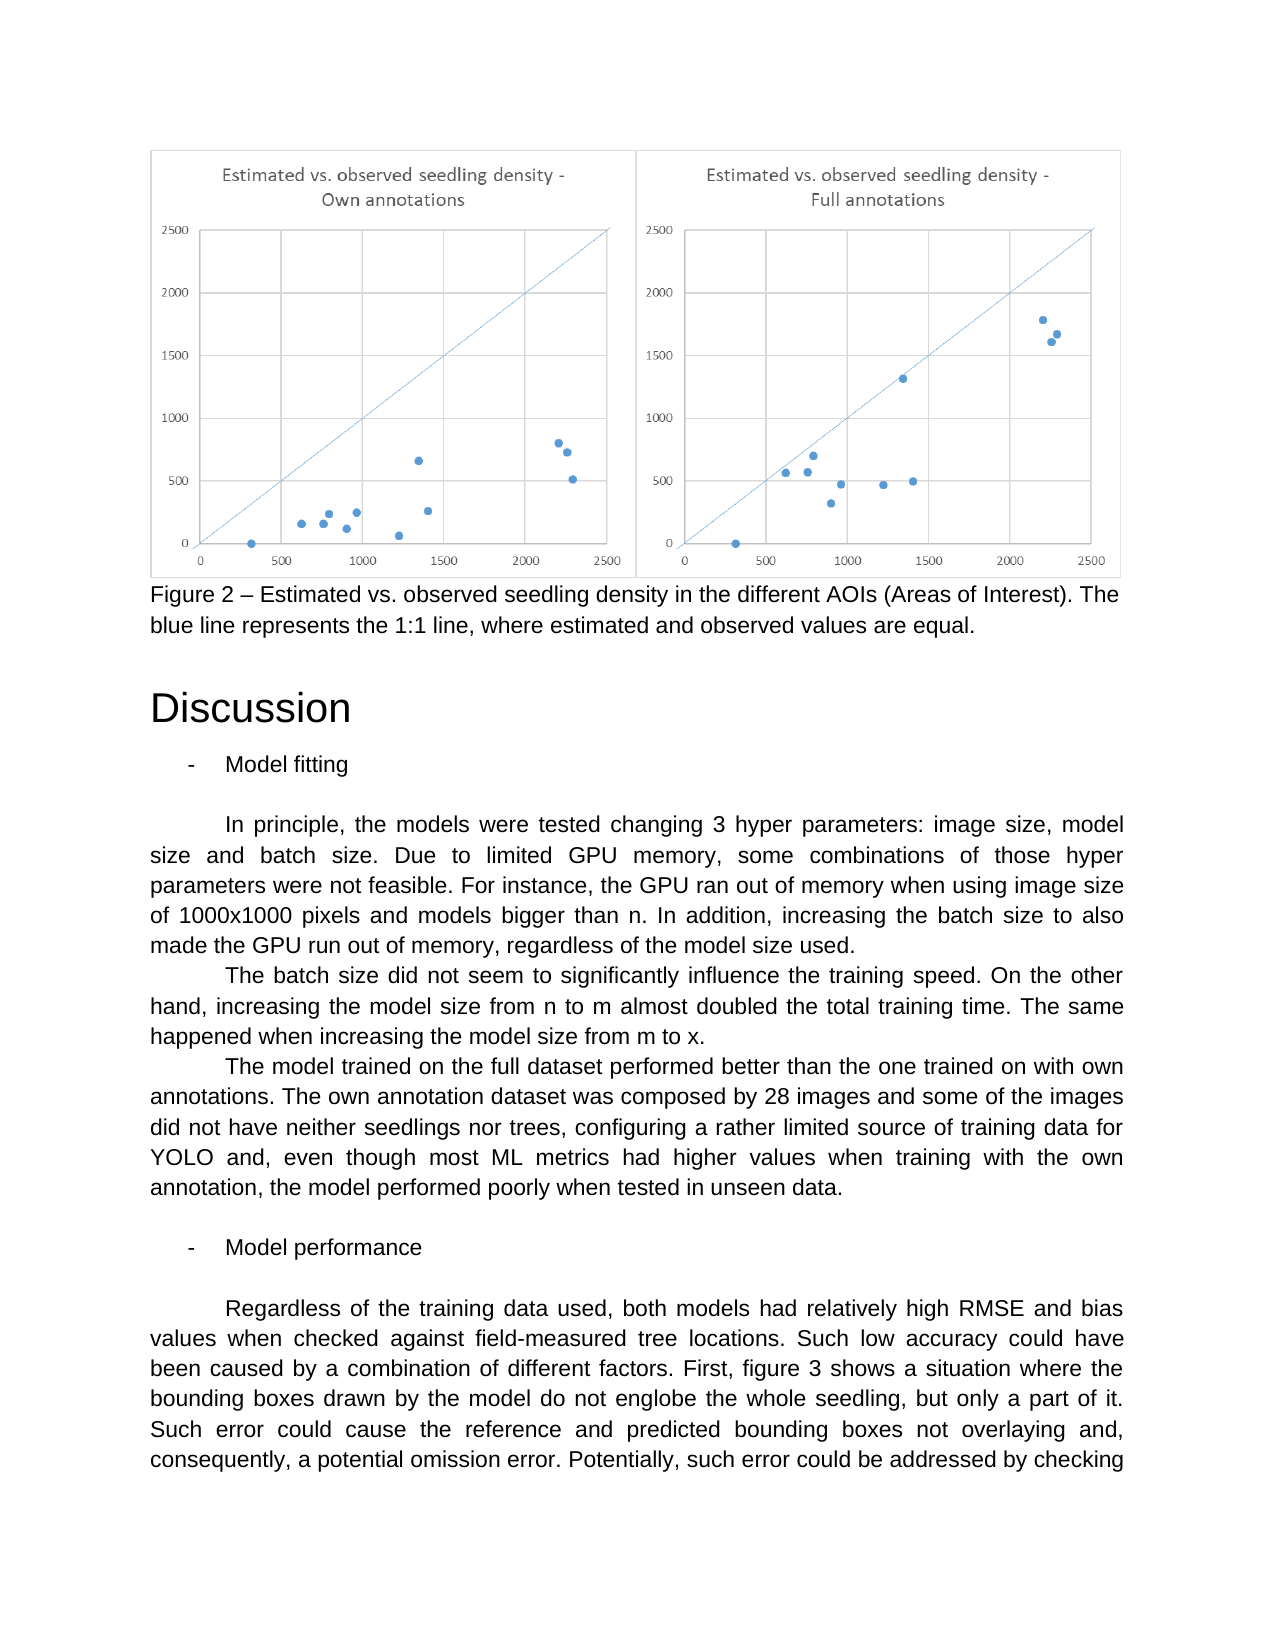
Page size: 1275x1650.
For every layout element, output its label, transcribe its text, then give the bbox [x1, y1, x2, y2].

text Figure 2 – Estimated vs. observed seedling density in the different AOIs (Areas of Interest). The blue line represents the 1:1 line, where estimated and observed values are equal. [150, 581, 1125, 638]
subtitle Discussion [150, 683, 1125, 731]
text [150, 1295, 1125, 1472]
list Model performance [187, 1234, 1125, 1261]
picture [150, 150, 1121, 578]
text The batch size did not seem to significantly influence the training speed. On the other hand, increasing the model size from n to m almost doubled the total training time. The same happened when increasing the model size from m to x. [150, 962, 1125, 1049]
text In principle, the models were tested changing 3 hyper parameters: image size, model size and batch size. Due to limited GPU memory, some combinations of those hyper parameters were not feasible. For instance, the GPU ran out of memory when using image size of 1000x1000 pixels and models bigger than n. In addition, increasing the batch size to also made the GPU run out of memory, regardless of the model size used. [150, 811, 1125, 959]
list Model fitting [187, 751, 1125, 777]
text The model trained on the full dataset performed better than the one trained on with own annotations. The own annotation dataset was composed by 28 images and some of the images did not have neither seedlings nor trees, configuring a rather limited source of training data for YOLO and, even though most ML metrics had higher values when training with the own annotation, the model performed poorly when tested in unseen data. [150, 1053, 1125, 1200]
